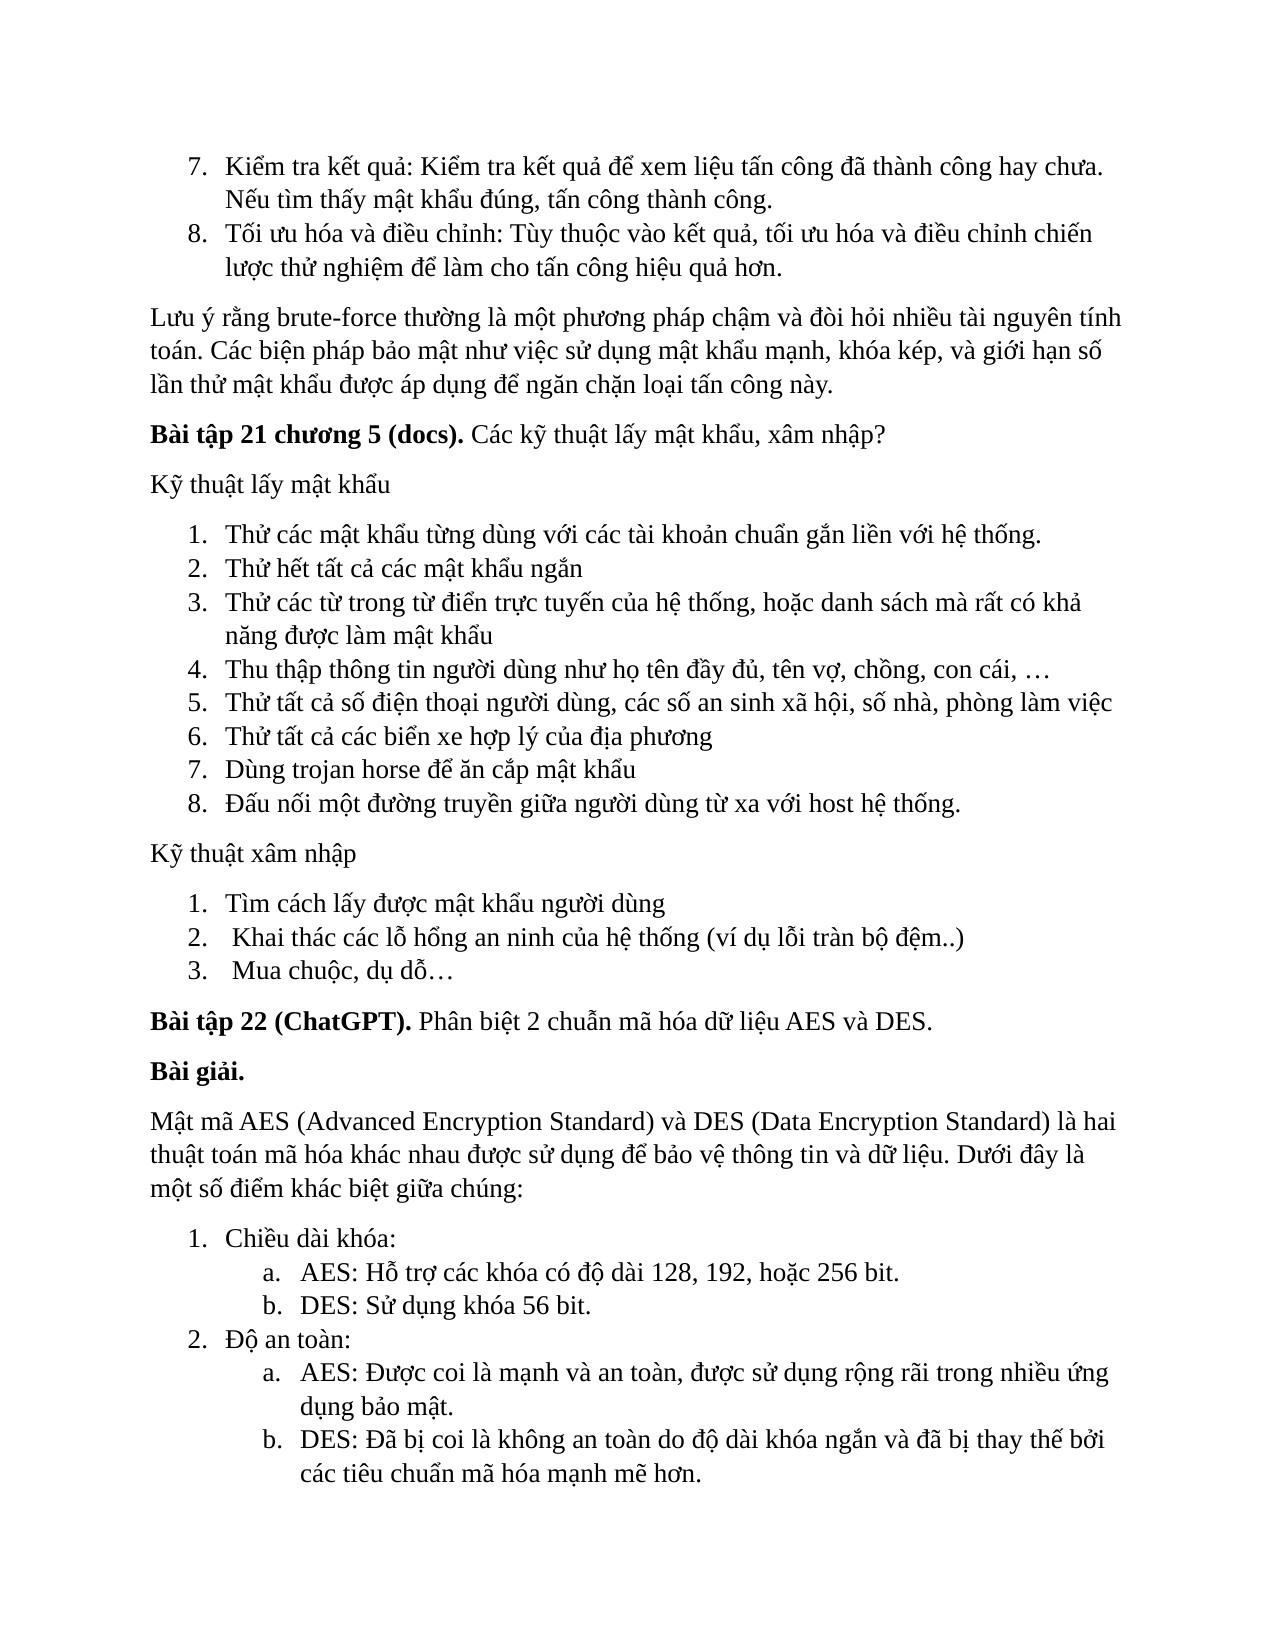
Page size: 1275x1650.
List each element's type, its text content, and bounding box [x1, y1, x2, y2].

text Bài tập 21 chương 5 (docs). Các kỹ thuật lấy mật khẩu, xâm nhập? [150, 418, 1125, 449]
list AES: Được coi là mạnh và an toàn, được sử dụng rộng rãi trong nhiều ứng dụng bảo mật. [262, 1356, 1125, 1421]
list Chiều dài khóa: [187, 1222, 1125, 1253]
list Tìm cách lấy được mật khẩu người dùng [187, 887, 1125, 918]
list Thử các mật khẩu từng dùng với các tài khoản chuẩn gắn liền với hệ thống. [187, 518, 1125, 550]
text Kỹ thuật xâm nhập [150, 837, 1125, 868]
list DES: Sử dụng khóa 56 bit. [262, 1289, 1125, 1321]
text Kỹ thuật lấy mật khẩu [150, 468, 1125, 499]
list Độ an toàn: [187, 1323, 1125, 1354]
list Đấu nối một đường truyền giữa người dùng từ xa với host hệ thống. [187, 787, 1125, 818]
list Thu thập thông tin người dùng như họ tên đầy đủ, tên vợ, chồng, con cái, … [187, 653, 1125, 684]
list DES: Đã bị coi là không an toàn do độ dài khóa ngắn và đã bị thay thế bởi các tiêu chuẩn mã hóa mạnh mẽ hơn. [262, 1423, 1125, 1488]
list AES: Hỗ trợ các khóa có độ dài 128, 192, hoặc 256 bit. [262, 1256, 1125, 1287]
text Mật mã AES (Advanced Encryption Standard) và DES (Data Encryption Standard) là hai thuật toán mã hóa khác nhau được sử dụng để bảo vệ thông tin và dữ liệu. Dưới đây là một số điểm khác biệt giữa chúng: [150, 1105, 1125, 1203]
list Dùng trojan horse để ăn cắp mật khẩu [187, 753, 1125, 784]
list Kiểm tra kết quả: Kiểm tra kết quả để xem liệu tấn công đã thành công hay chưa. Nếu tìm thấy mật khẩu đúng, tấn công thành công. [187, 150, 1125, 215]
text Lưu ý rằng brute-force thường là một phương pháp chậm và đòi hỏi nhiều tài nguyên tính toán. Các biện pháp bảo mật như việc sử dụng mật khẩu mạnh, khóa kép, và giới hạn số lần thử mật khẩu được áp dụng để ngăn chặn loại tấn công này. [150, 301, 1125, 399]
list Thử tất cả số điện thoại người dùng, các số an sinh xã hội, số nhà, phòng làm việc [187, 686, 1125, 717]
list Thử tất cả các biển xe hợp lý của địa phương [187, 720, 1125, 751]
list Tối ưu hóa và điều chỉnh: Tùy thuộc vào kết quả, tối ưu hóa và điều chỉnh chiến lược thử nghiệm để làm cho tấn công hiệu quả hơn. [187, 217, 1125, 282]
list Thử hết tất cả các mật khẩu ngắn [187, 552, 1125, 583]
list Mua chuộc, dụ dỗ… [187, 954, 1125, 986]
text Bài tập 22 (ChatGPT). Phân biệt 2 chuẫn mã hóa dữ liệu AES và DES. [150, 1004, 1125, 1036]
list Khai thác các lỗ hổng an ninh của hệ thống (ví dụ lỗi tràn bộ đệm..) [187, 921, 1125, 952]
list Thử các từ trong từ điển trực tuyến của hệ thống, hoặc danh sách mà rất có khả năng được làm mật khẩu [187, 586, 1125, 650]
text Bài giải. [150, 1055, 1125, 1086]
